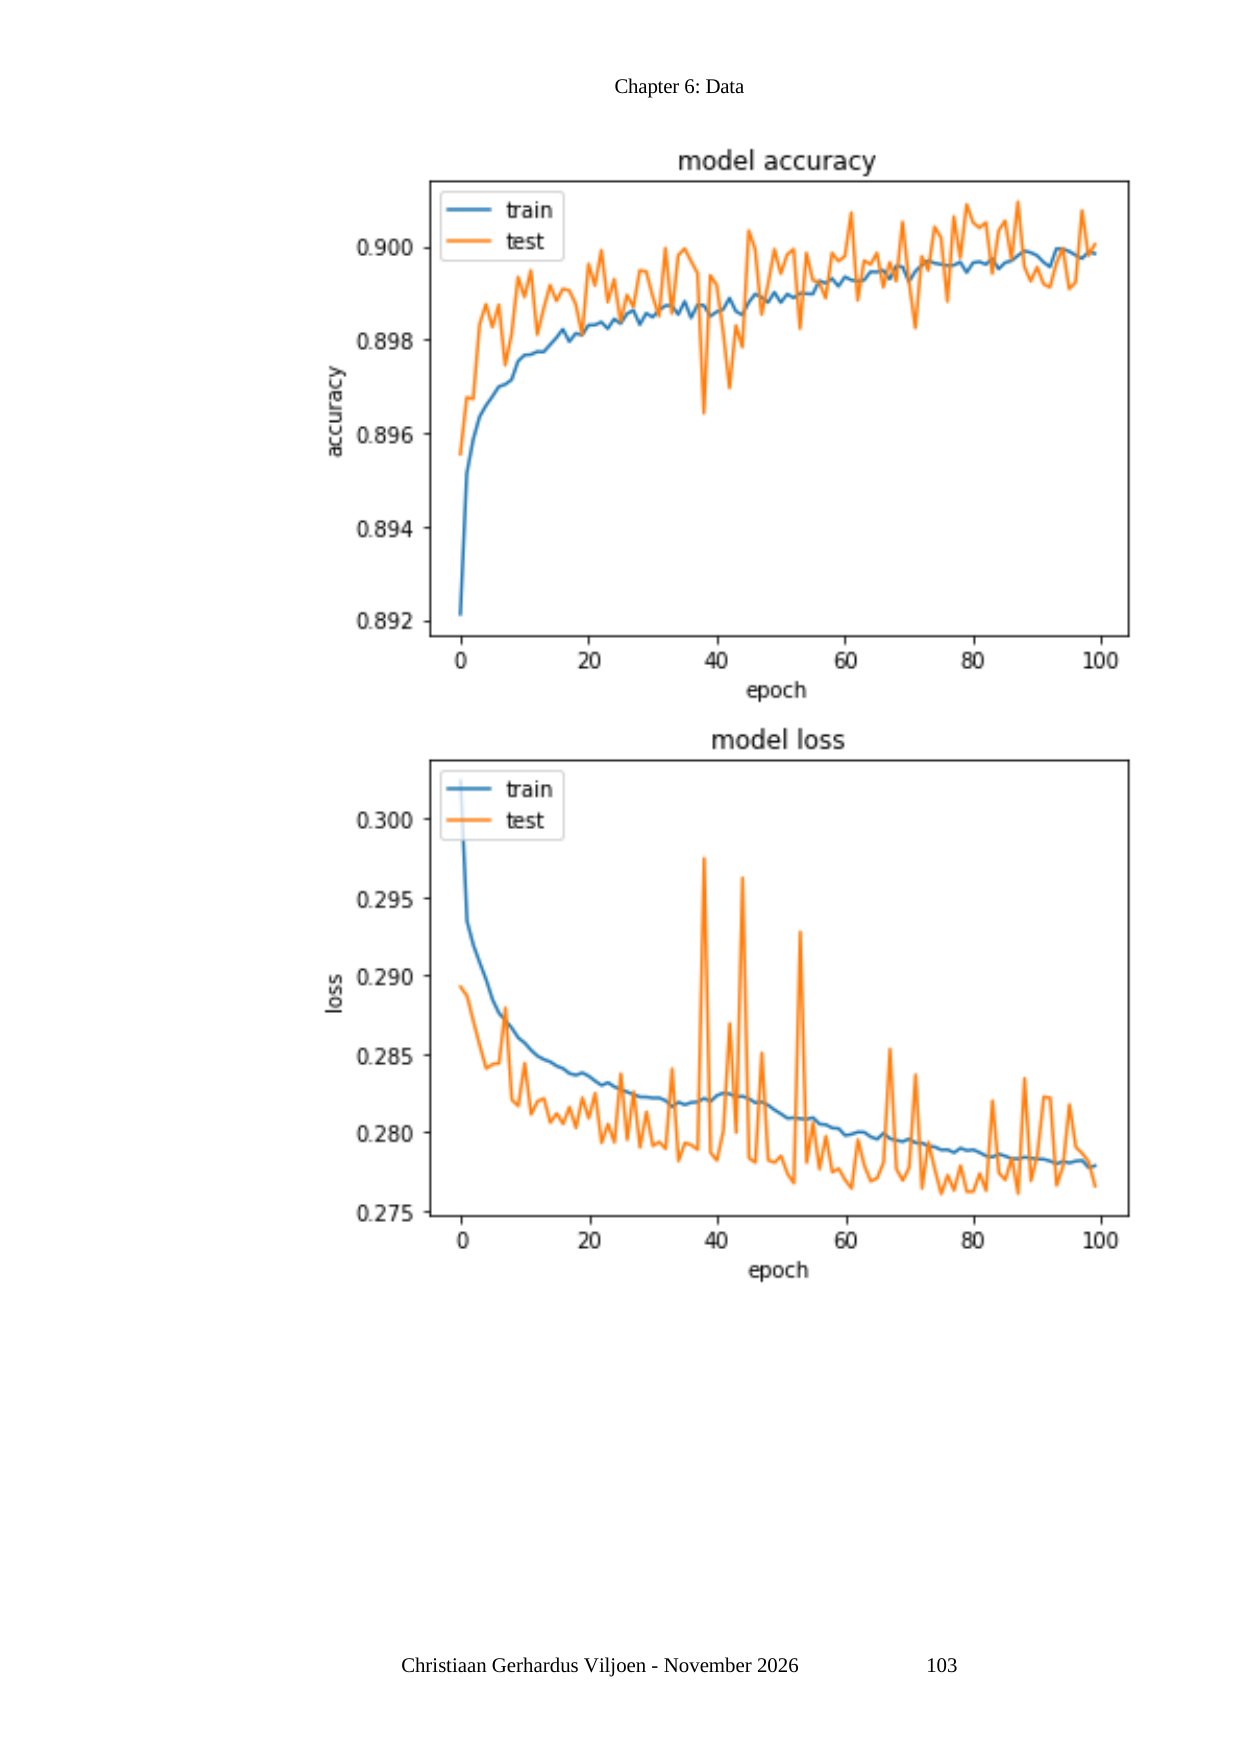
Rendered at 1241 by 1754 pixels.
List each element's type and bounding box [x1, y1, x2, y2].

picture [311, 135, 1149, 1295]
